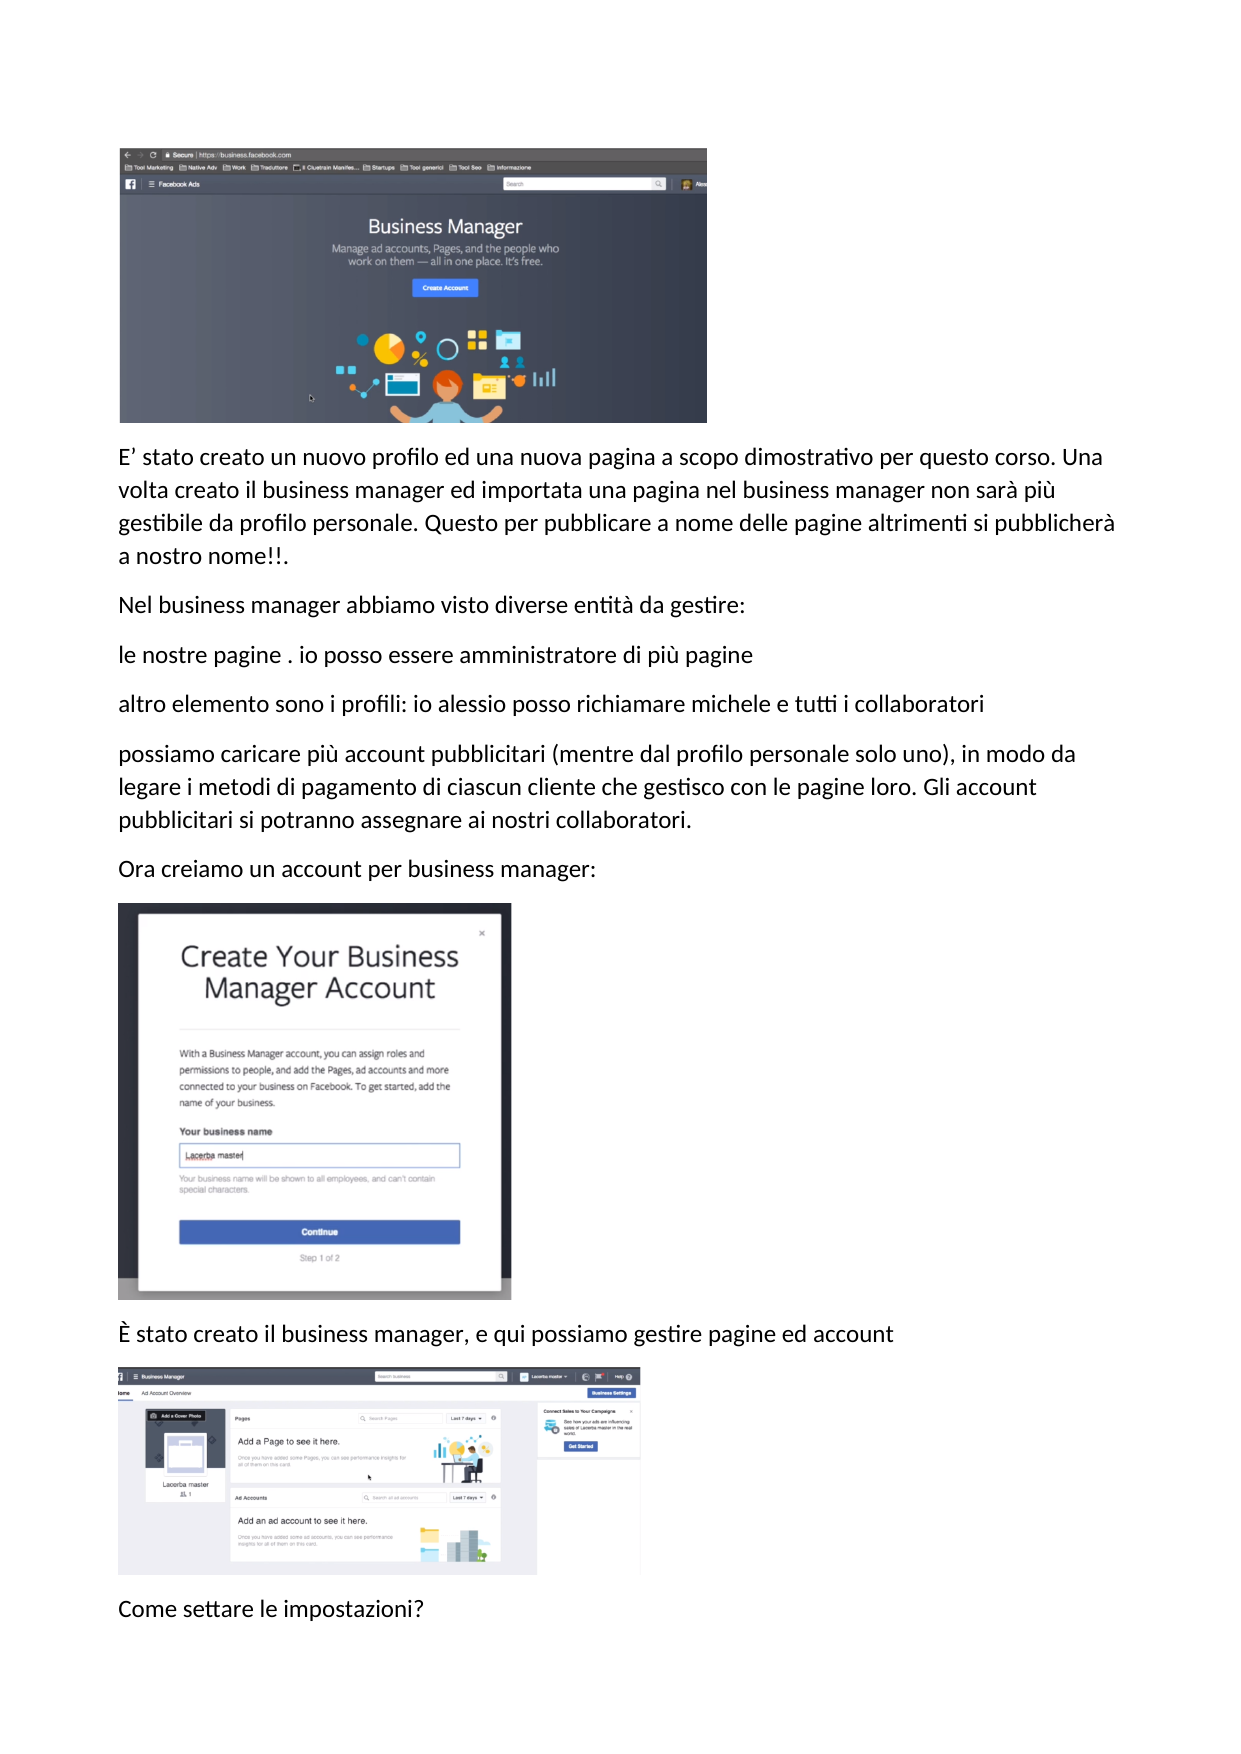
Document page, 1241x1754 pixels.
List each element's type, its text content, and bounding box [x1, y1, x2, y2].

text È stato creato il business manager, e qui possiamo gestire pagine ed account [118, 1318, 1122, 1349]
text E’ stato creato un nuovo profilo ed una nuova pagina a scopo dimostrativo per questo corso. Una volta creato il business manager ed importata una pagina nel business manager non sarà più gestibile da profilo personale. Questo per pubblicare a nome delle pagine altrimenti si pubblicherà a nostro nome!!. [118, 441, 1122, 570]
picture [118, 1367, 643, 1575]
text possiamo caricare più account pubblicitari (mentre dal profilo personale solo uno), in modo da legare i metodi di pagamento di ciascun cliente che gestisco con le pagine loro. Gli account pubblicitari si potranno assegnare ai nostri collaboratori. [118, 738, 1122, 834]
picture [118, 147, 707, 423]
text Come settare le impostazioni? [118, 1593, 1122, 1624]
picture [118, 903, 512, 1300]
text le nostre pagine . io posso essere amministratore di più pagine [118, 639, 1122, 669]
text Nel business manager abbiamo visto diverse entità da gestire: [118, 589, 1122, 620]
text Ora creiamo un account per business manager: [118, 854, 1122, 884]
text altro elemento sono i profili: io alessio posso richiamare michele e tutti i collaboratori [118, 689, 1122, 719]
